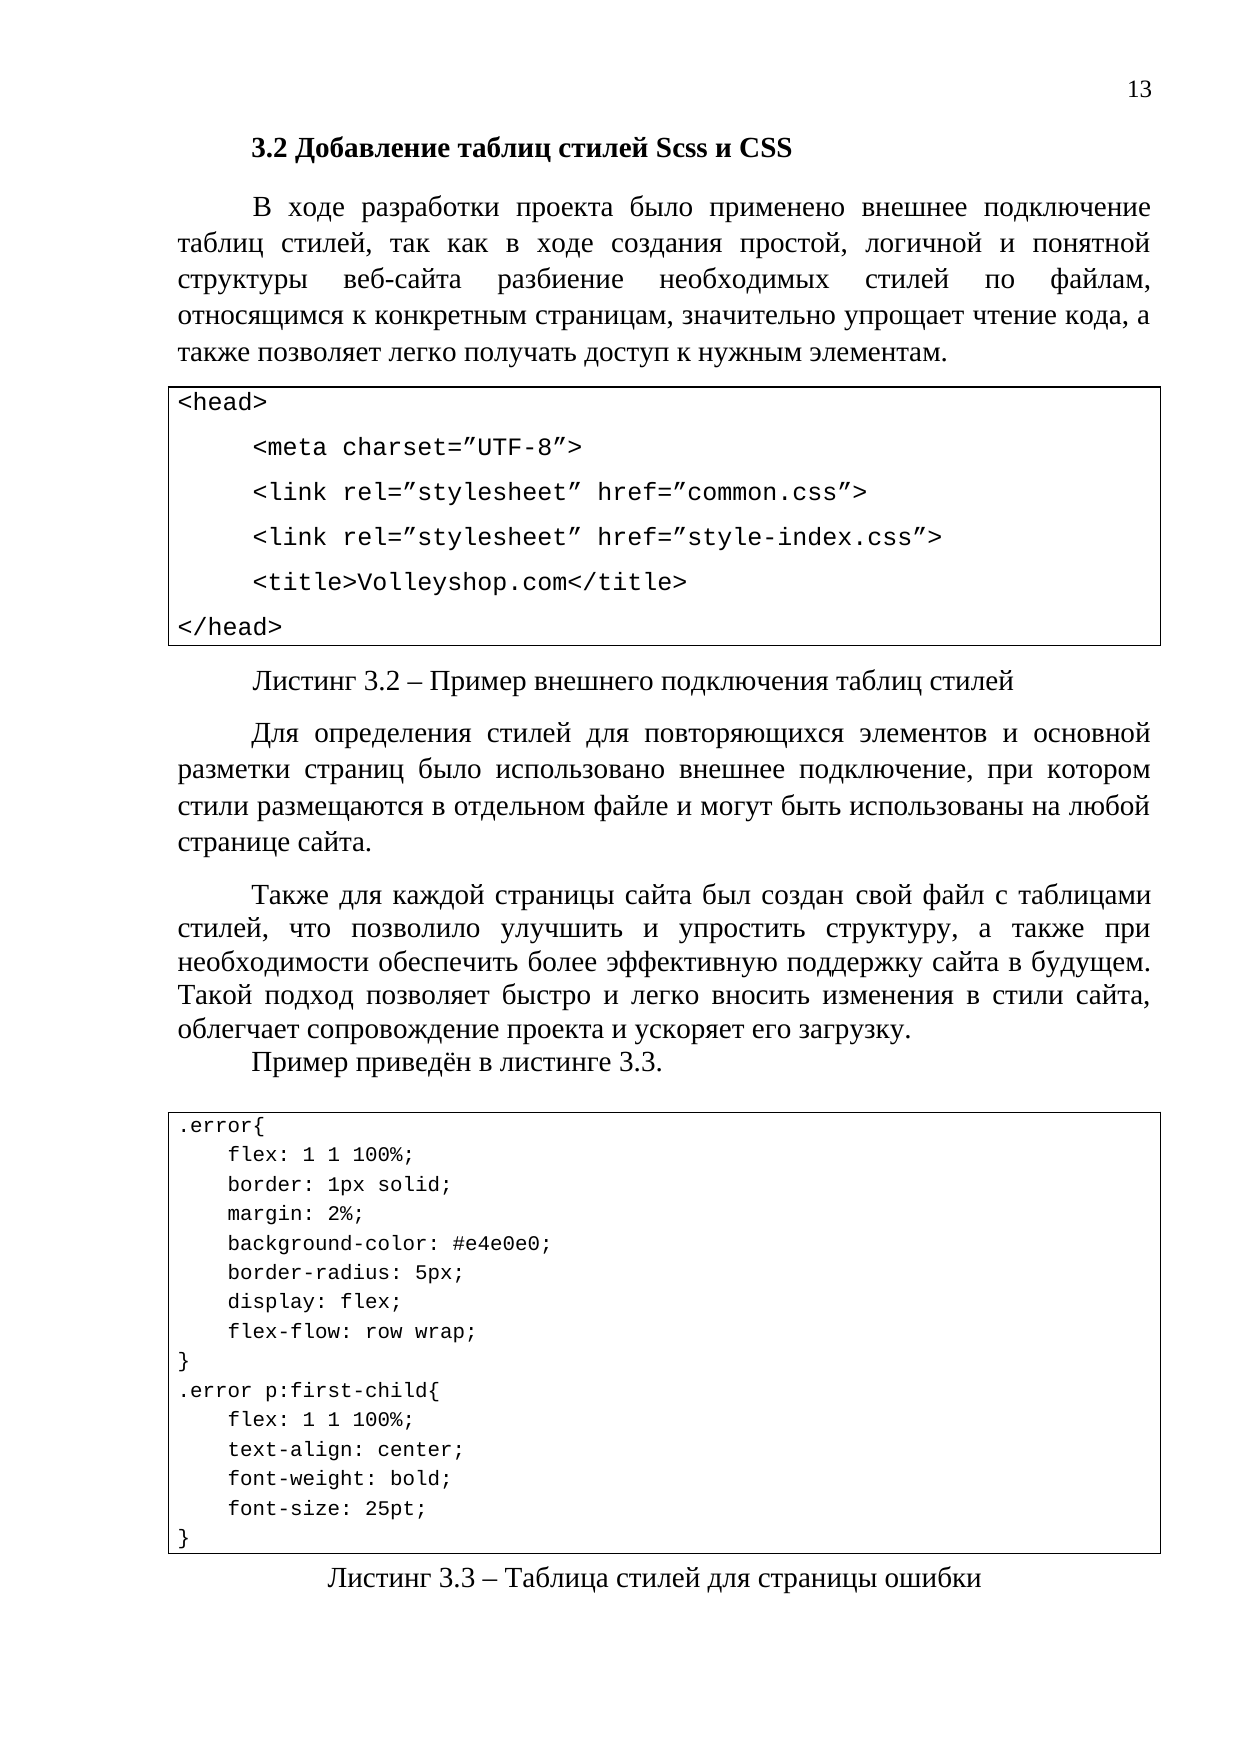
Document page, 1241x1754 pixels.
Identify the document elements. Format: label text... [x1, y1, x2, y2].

text font-weight: bold; [169, 1465, 1160, 1492]
text <head> [169, 388, 1160, 418]
text margin: 2%; [169, 1200, 1160, 1227]
text background-color: #e4e0e0; [169, 1229, 1160, 1256]
text border-radius: 5px; [169, 1259, 1160, 1286]
text <link rel=”stylesheet” href=”style-index.css”> [169, 521, 1160, 553]
text font-size: 25pt; [169, 1495, 1160, 1522]
text } [169, 1524, 1160, 1553]
text </head> [169, 611, 1160, 645]
text } [169, 1347, 1160, 1374]
text Для определения стилей для повторяющихся элементов и основной разметки страниц было использовано внешнее подключение, при котором стили размещаются в отдельном файле и могут быть использованы на любой странице сайта. [177, 716, 1152, 857]
text flex-flow: row wrap; [169, 1318, 1160, 1345]
text .error{ [169, 1113, 1160, 1138]
text 3.2 Добавление таблиц стилей Scss и CSS [177, 131, 1152, 164]
text В ходе разработки проекта было применено внешнее подключение таблиц стилей, так как в ходе создания простой, логичной и понятной структуры веб-сайта разбиение необходимых стилей по файлам, относящимся к конкретным страницам, значительно упрощает чтение кода, а также позволяет легко получать доступ к нужным элементам. [177, 189, 1152, 367]
text .error p:first-child{ [169, 1377, 1160, 1404]
text Пример приведён в листинге 3.3. [177, 1044, 1152, 1078]
text display: flex; [169, 1288, 1160, 1315]
text <meta charset=”UTF-8”> [169, 431, 1160, 463]
text Также для каждой страницы сайта был создан свой файл с таблицами стилей, что позволило улучшить и упростить структуру, а также при необходимости обеспечить более эффективную поддержку сайта в будущем. Такой подход позволяет быстро и легко вносить изменения в стили сайта, облегчает сопровождение проекта и ускоряет его загрузку. [177, 877, 1152, 1044]
text flex: 1 1 100%; [169, 1406, 1160, 1433]
text text-align: center; [169, 1436, 1160, 1463]
text <title>Volleyshop.com</title> [169, 566, 1160, 598]
text border: 1px solid; [169, 1171, 1160, 1197]
text flex: 1 1 100%; [169, 1141, 1160, 1168]
text Листинг 3.3 – Таблица стилей для страницы ошибки [252, 1560, 1152, 1593]
text <link rel=”stylesheet” href=”common.css”> [169, 476, 1160, 508]
text Листинг 3.2 – Пример внешнего подключения таблиц стилей [177, 663, 1152, 696]
